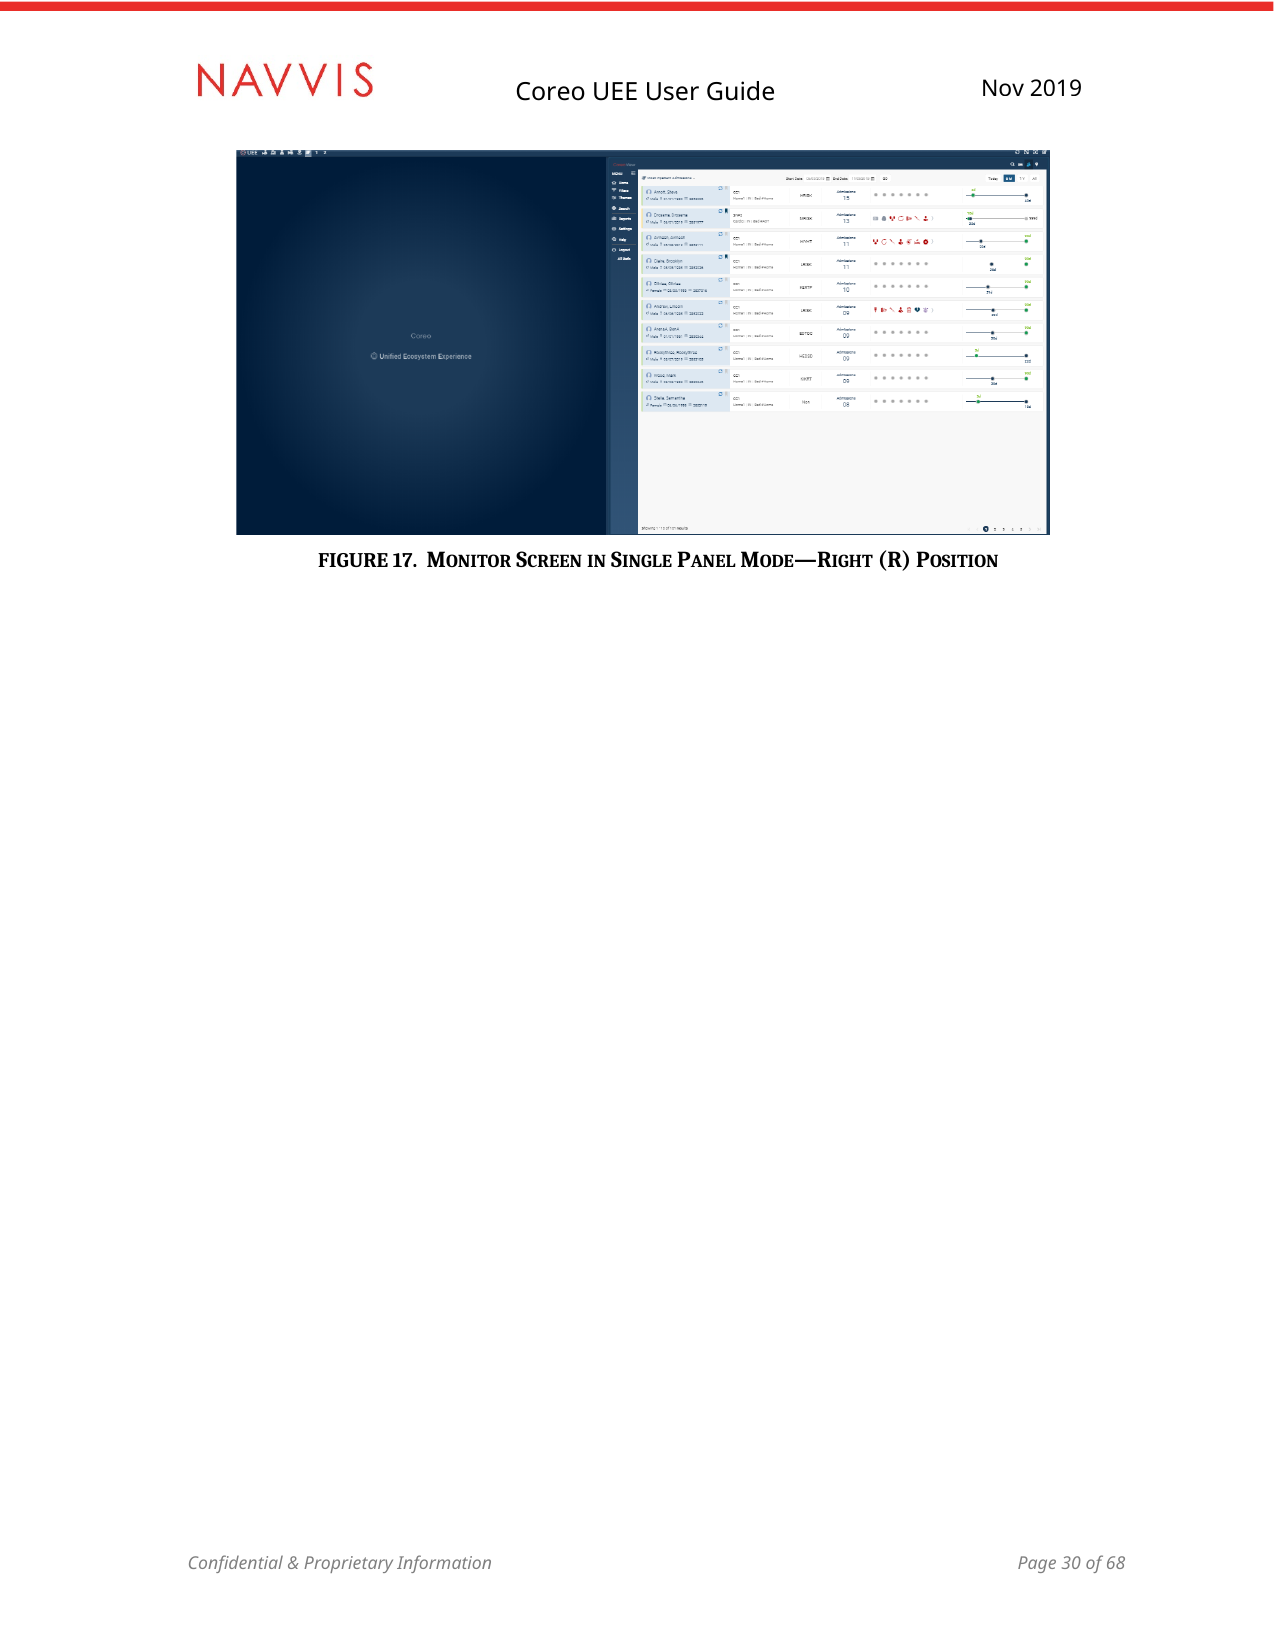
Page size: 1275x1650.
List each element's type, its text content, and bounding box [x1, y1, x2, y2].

picture [187, 55, 383, 104]
picture [236, 150, 1050, 535]
text Monitor Screen in Single Panel Mode—Right (R) Position [229, 547, 1087, 573]
